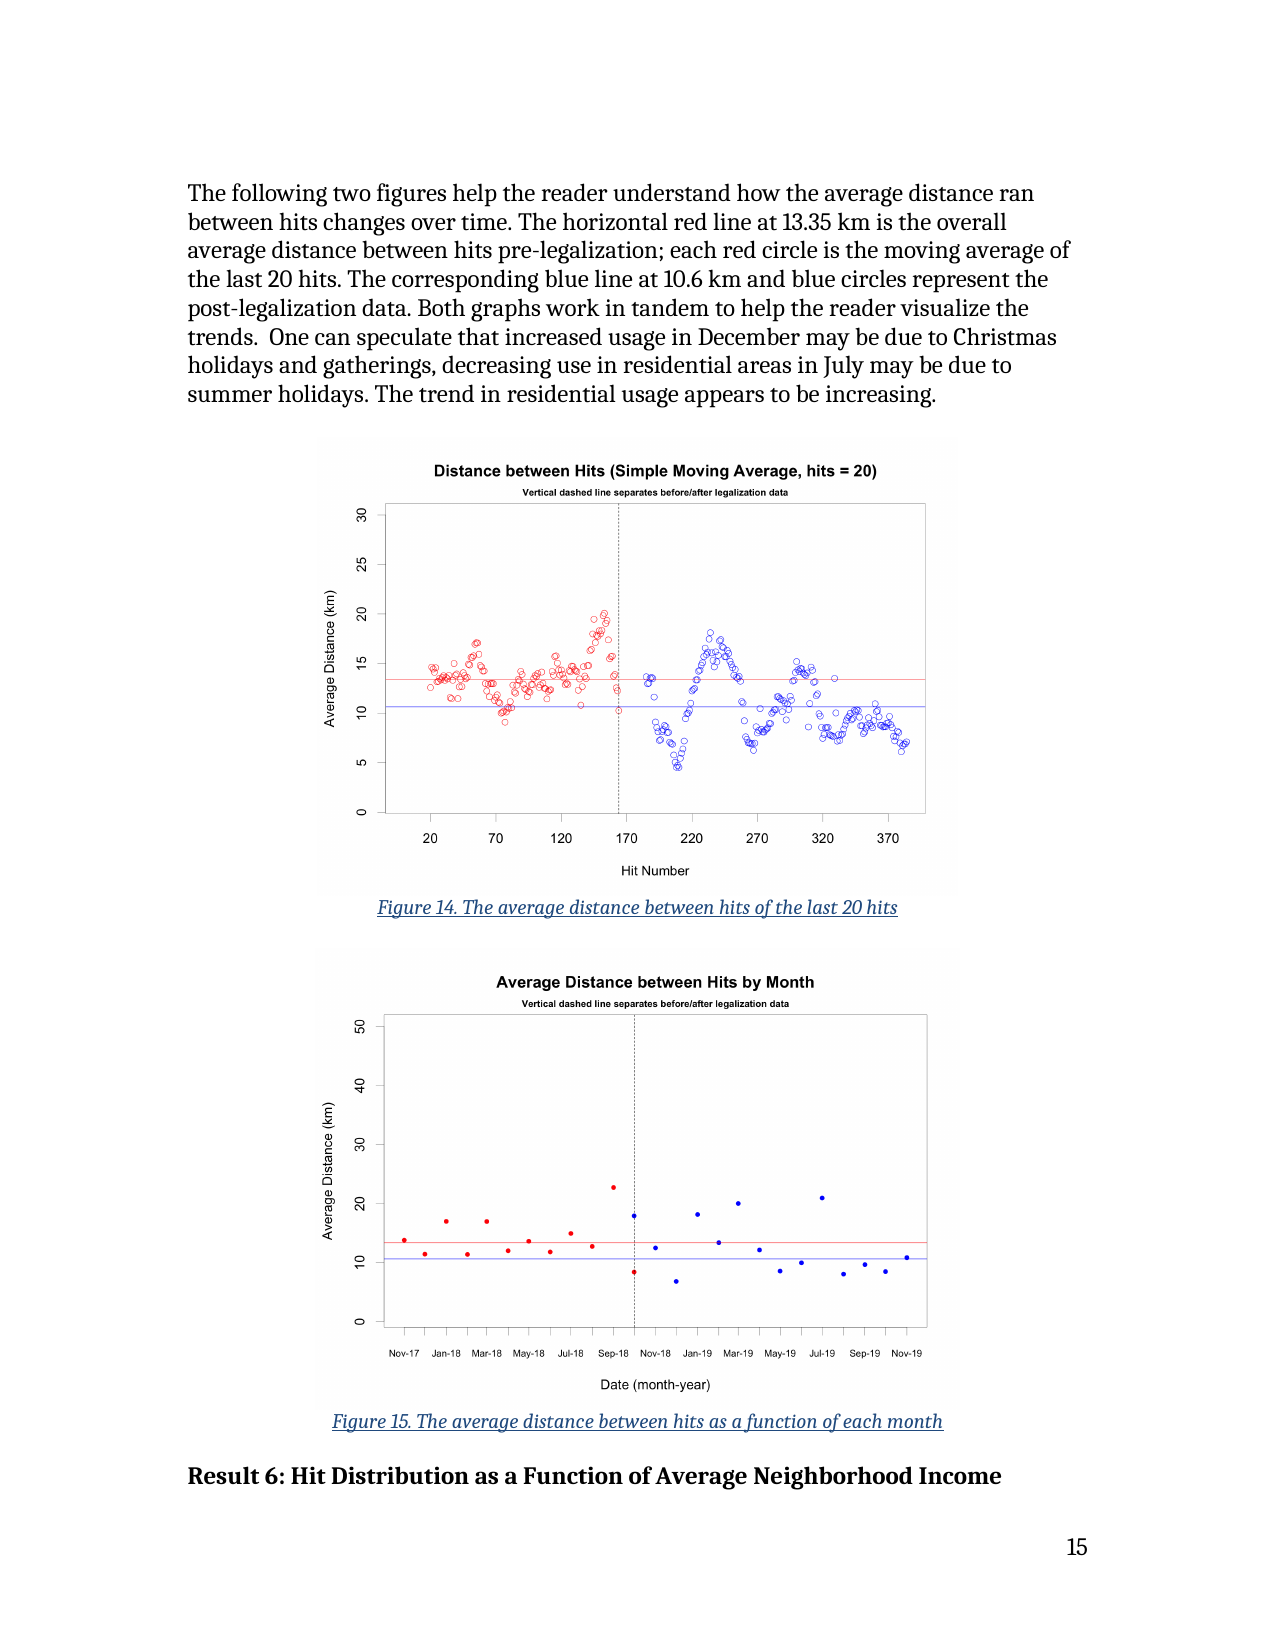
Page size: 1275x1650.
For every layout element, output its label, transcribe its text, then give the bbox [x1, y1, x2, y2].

text The following two figures help the reader understand how the average distance ran between hits changes over time. The horizontal red line at 13.35 km is the overall average distance between hits pre-legalization; each red circle is the moving average of the last 20 hits. The corresponding blue line at 10.6 km and blue circles represent the post-legalization data. Both graphs work in tandem to help the reader visualize the trends. One can speculate that increased usage in December may be due to Christmas holidays and gatherings, decreasing use in residential areas in July may be due to summer holidays. The trend in residential usage appears to be increasing. [187, 179, 1088, 409]
text Result 6: Hit Distribution as a Function of Average Neighborhood Income [187, 1462, 1088, 1491]
text Figure 15. The average distance between hits as a function of each month [187, 1409, 1088, 1433]
picture [317, 437, 958, 896]
picture [314, 948, 960, 1410]
text Figure 14. The average distance between hits of the last 20 hits [187, 896, 1088, 919]
